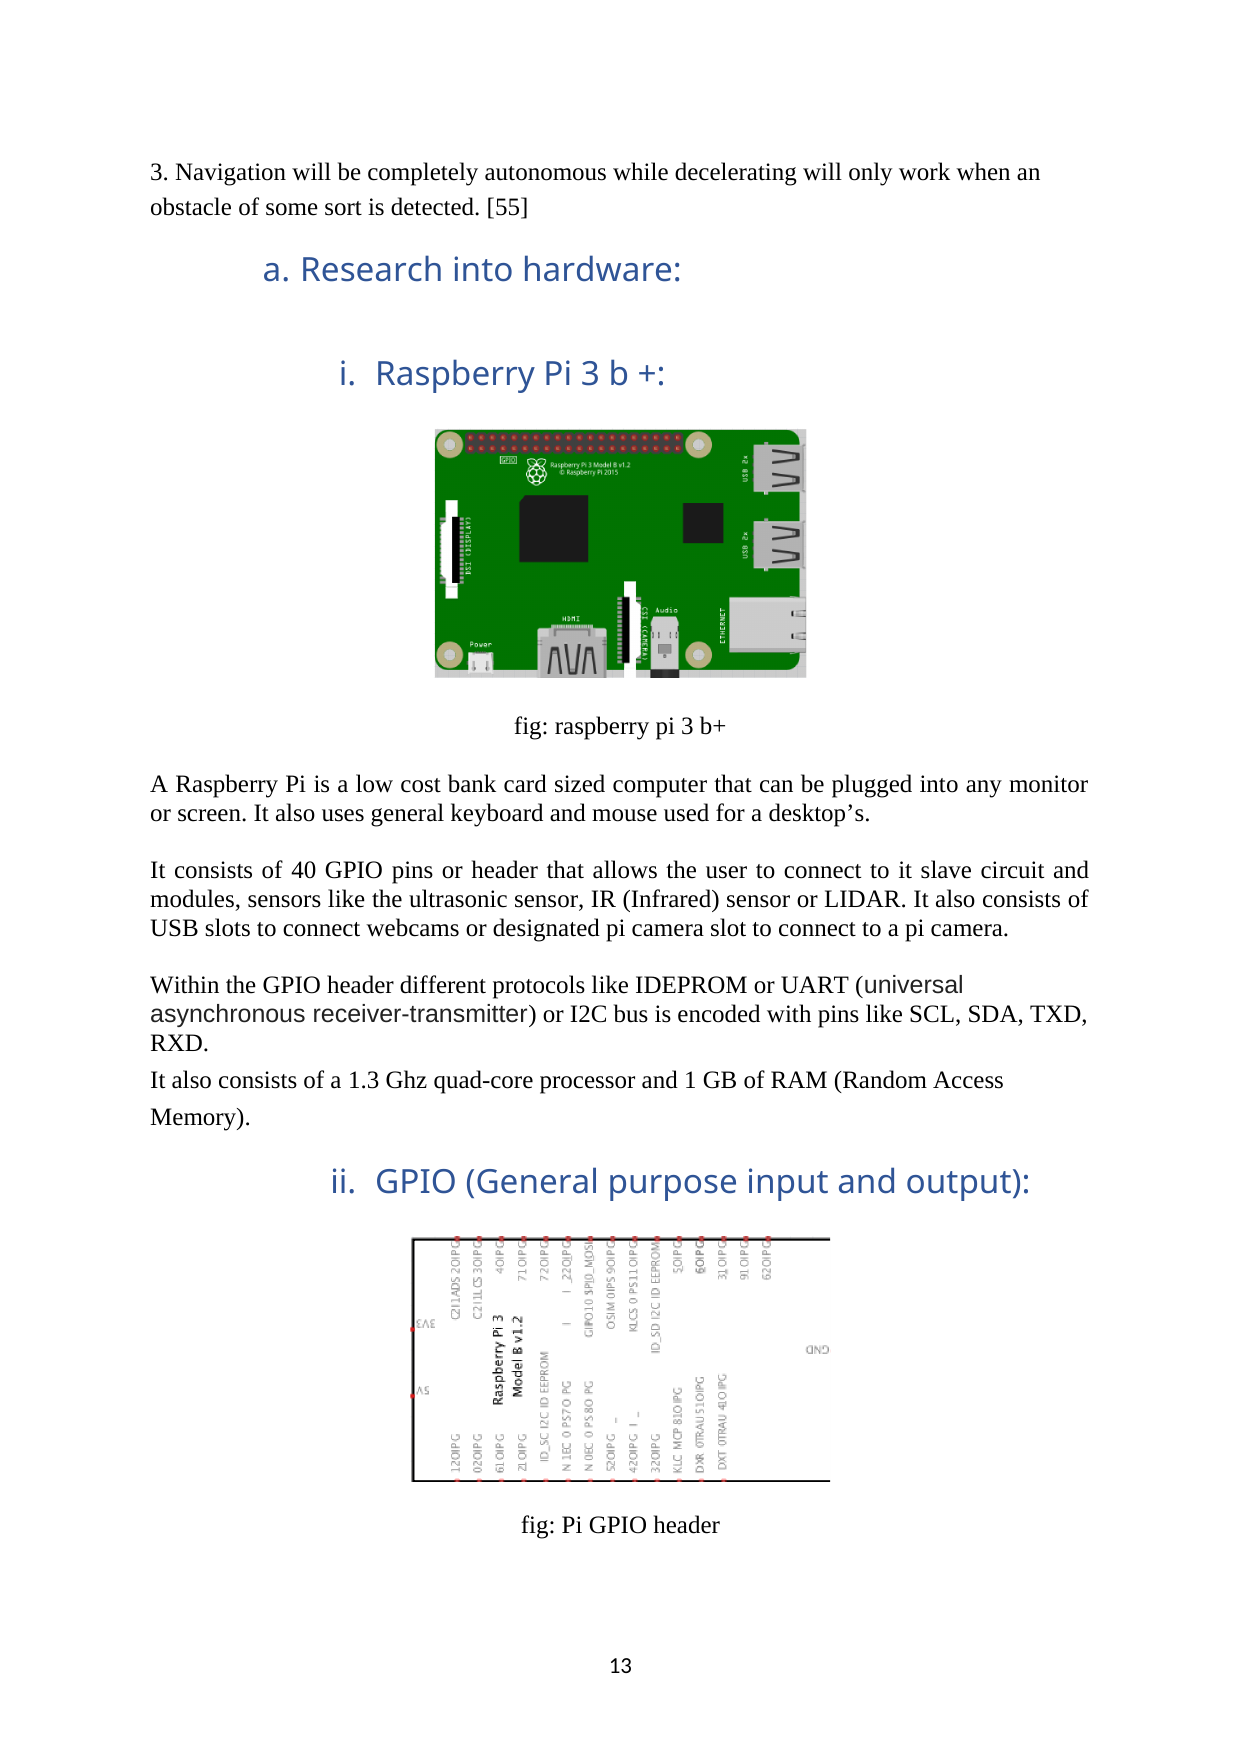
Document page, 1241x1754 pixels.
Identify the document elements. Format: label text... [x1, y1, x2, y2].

text fig: raspberry pi 3 b+ [150, 711, 1090, 740]
picture [410, 1236, 830, 1482]
subtitle Research into hardware: [262, 246, 1090, 291]
text fig: Pi GPIO header [150, 1510, 1090, 1539]
picture [433, 428, 807, 678]
subtitle GPIO (General purpose input and output): [356, 1157, 1090, 1203]
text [150, 150, 1090, 221]
text It consists of 40 GPIO pins or header that allows the user to connect to it slave circuit and modules, sensors like the ultrasonic sensor, IR (Infrared) sensor or LIDAR. It also consists of USB slots to connect webcams or designated pi camera slot to connect to a pi camera. [150, 855, 1090, 941]
text A Raspberry Pi is a low cost bank card sized computer that can be plugged into any monitor or screen. It also uses general keyboard and mouse used for a desktop’s. [150, 769, 1090, 826]
subtitle Raspberry Pi 3 b +: [356, 350, 1090, 395]
text It also consists of a 1.3 Ghz quad-core processor and 1 GB of RAM (Random Access Memory). [150, 1057, 1090, 1132]
text Within the GPIO header different protocols like IDEPROM or UART (universal asynchronous receiver-transmitter) or I2C bus is encoded with pins like SCL, SDA, TXD, RXD. [150, 970, 1090, 1057]
